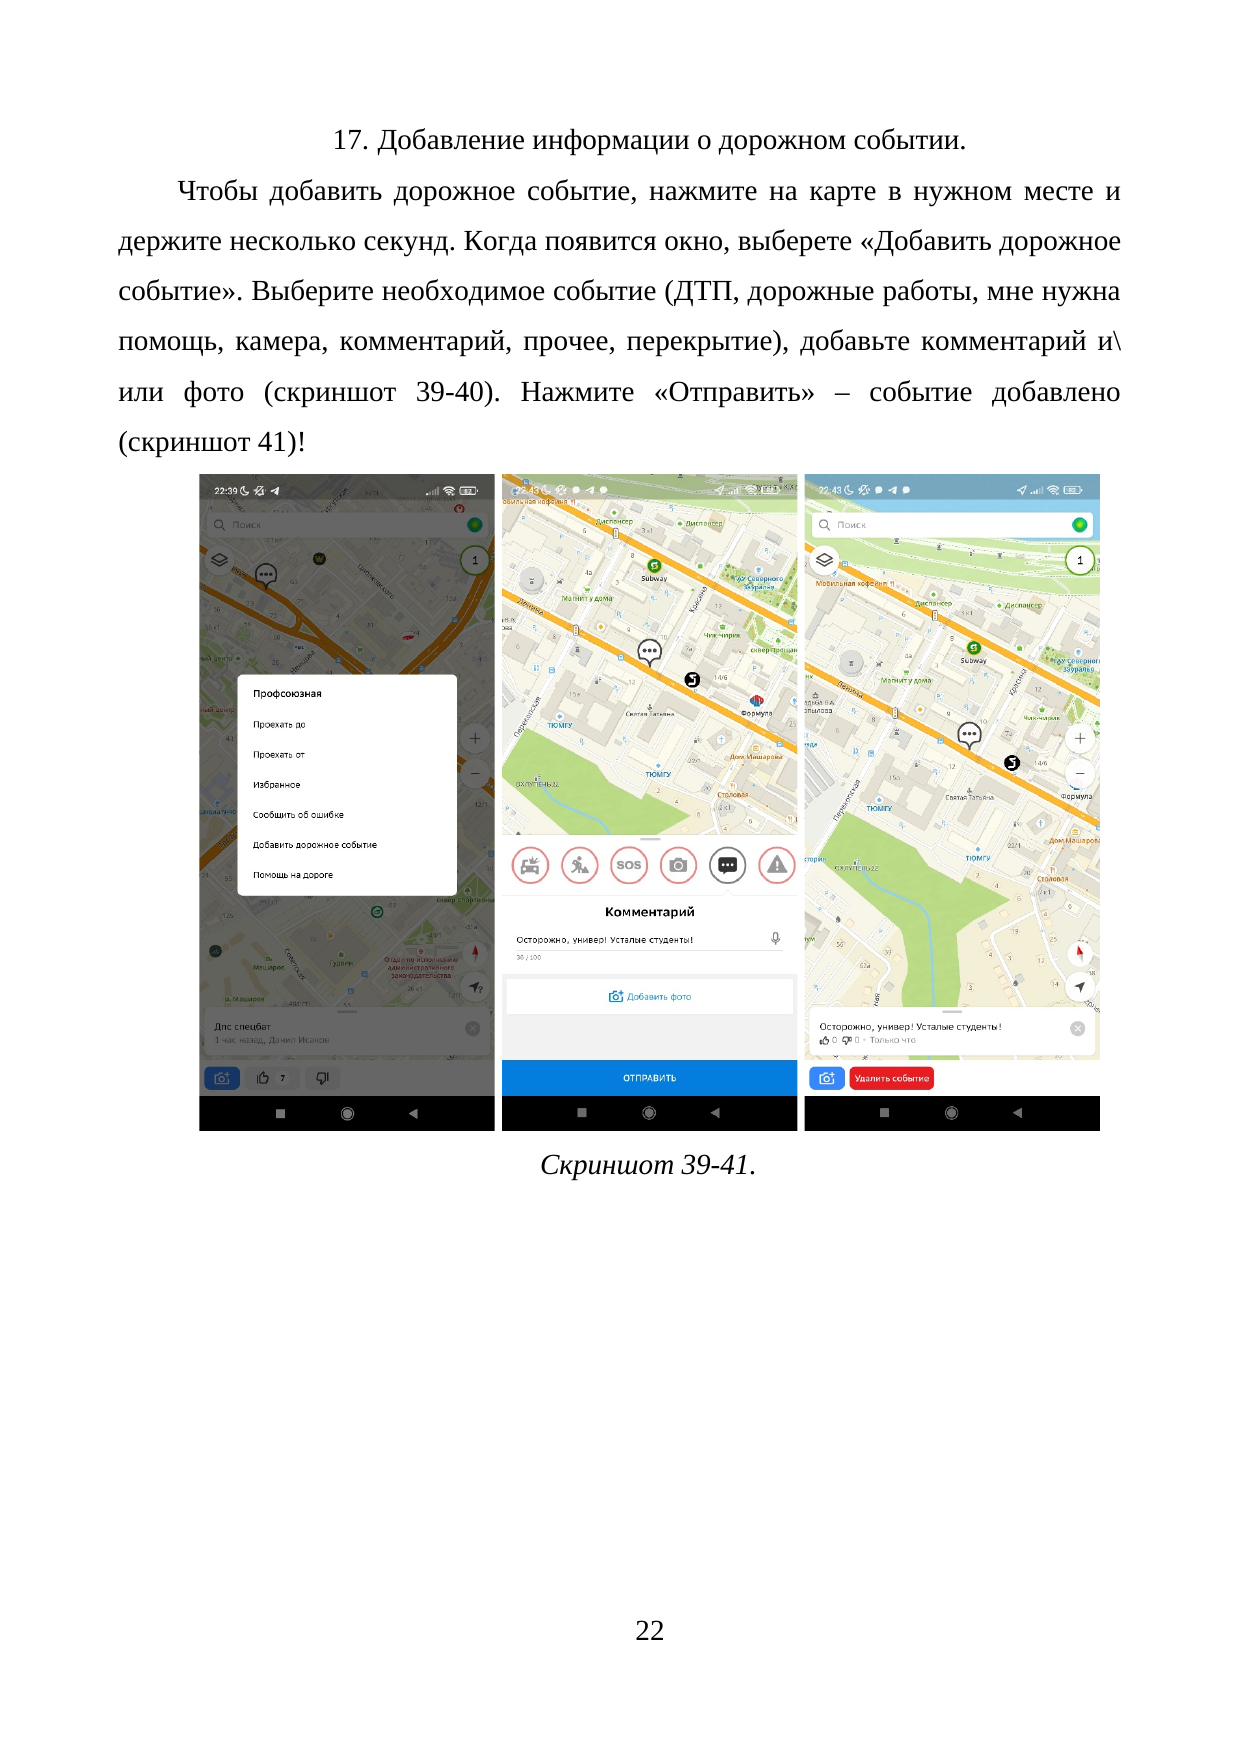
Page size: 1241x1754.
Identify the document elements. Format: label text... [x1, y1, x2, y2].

picture [199, 474, 495, 1131]
text Чтобы добавить дорожное событие, нажмите на карте в нужном месте и держите несколько секунд. Когда появится окно, выберете «Добавить дорожное событие». Выберите необходимое событие (ДТП, дорожные работы, мне нужна помощь, камера, комментарий, прочее, перекрытие), добавьте комментарий и\или фото (скриншот 39-40). Нажмите «Отправить» – событие добавлено (скриншот 41)! [118, 173, 1122, 458]
subtitle Скриншот 39-41. [118, 1147, 1122, 1181]
picture [804, 474, 1100, 1131]
picture [502, 474, 798, 1131]
subtitle Добавление информации о дорожном событии. [177, 122, 1122, 156]
